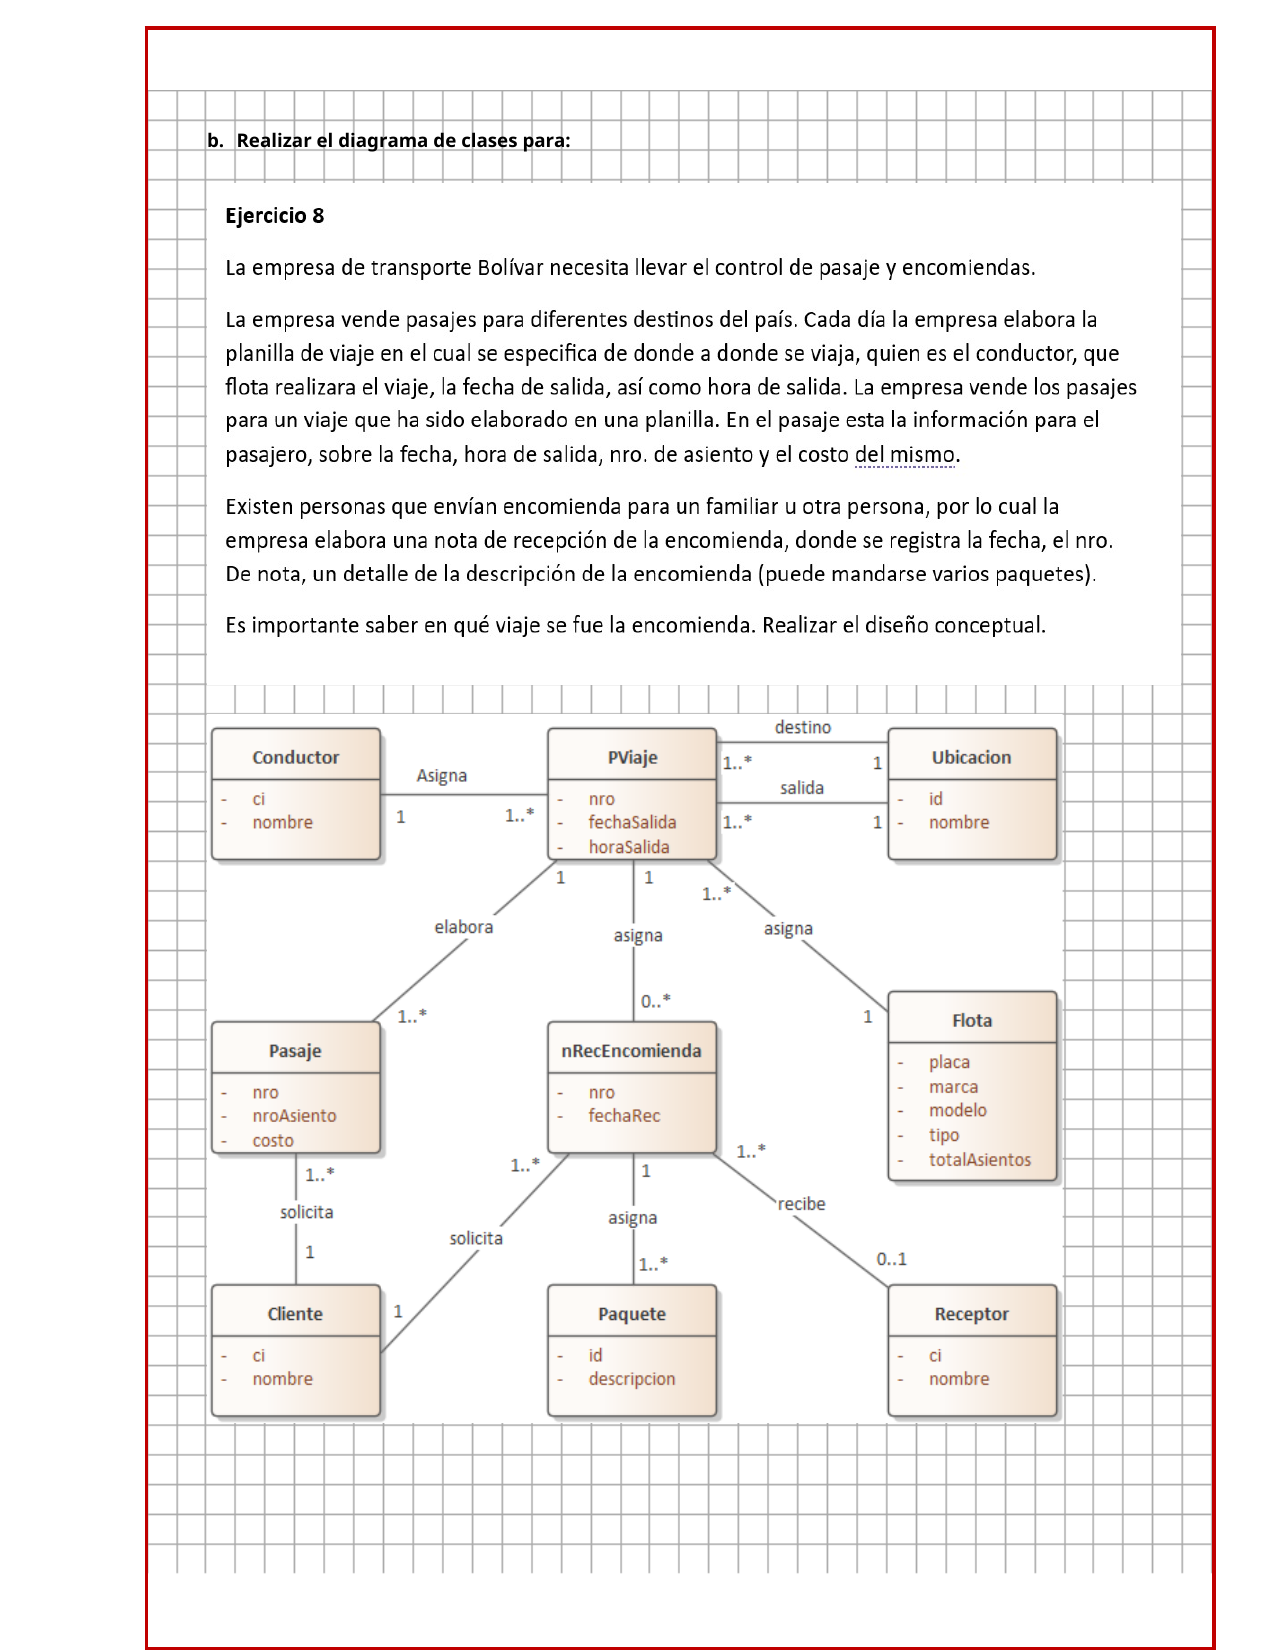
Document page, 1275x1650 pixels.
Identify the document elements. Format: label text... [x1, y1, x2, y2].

subtitle Realizar el diagrama de clases para: [207, 124, 1183, 154]
picture [148, 90, 1212, 1575]
